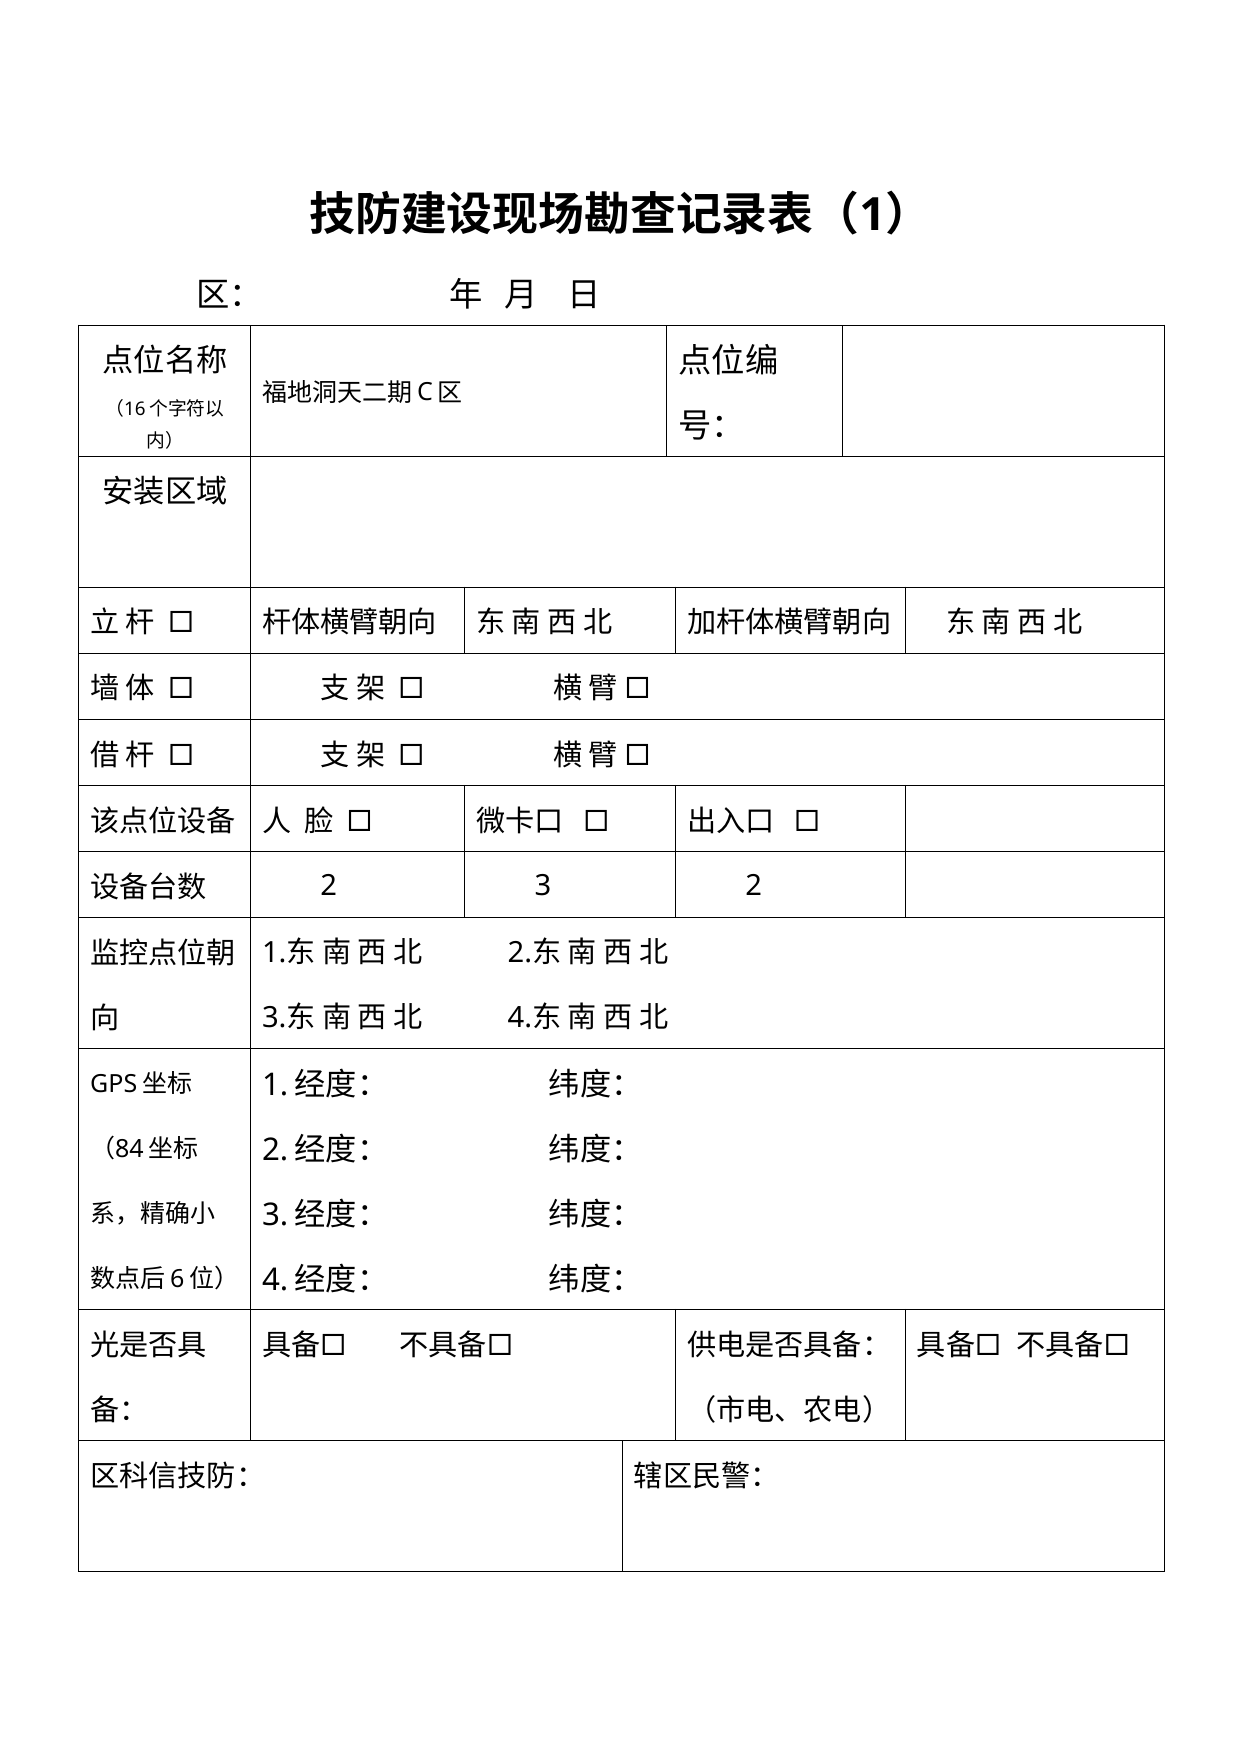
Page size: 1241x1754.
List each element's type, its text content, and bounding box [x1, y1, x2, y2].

table_cell 杆体横臂朝向 [251, 588, 464, 653]
table_cell 东 南 西 北 [906, 588, 1164, 653]
table_cell 安装区域 [79, 457, 250, 587]
table_cell 区科信技防： 电话： [79, 1441, 622, 1571]
table_cell 辖区民警： 电话： [623, 1441, 1164, 1571]
table_cell 具备 不具备 [251, 1310, 675, 1440]
table_cell GPS坐标（84坐标系，精确小数点后6位） [79, 1049, 250, 1309]
table_cell 出入口 [676, 786, 905, 851]
table_cell 经度： 纬度： 经度： 纬度： 经度： 纬度： 经度： 纬度： [251, 1049, 1164, 1309]
table_cell 供电是否具备： （市电、农电） [676, 1310, 905, 1440]
text 技防建设现场勘查记录表（1） [187, 162, 1053, 259]
table_header [843, 326, 1164, 456]
table_cell 支 架 横 臂 [251, 720, 1164, 785]
table_cell 设备台数 [79, 852, 250, 917]
table_cell 1.东 南 西 北 2.东 南 西 北 3.东 南 西 北 4.东 南 西 北 [251, 918, 1164, 1048]
table_cell 墙 体 [79, 654, 250, 719]
table_cell 东 南 西 北 [465, 588, 675, 653]
table_header 福地洞天二期C区 [251, 326, 666, 456]
table_cell [906, 786, 1164, 851]
table_cell 光是否具备： [79, 1310, 250, 1440]
table_cell 该点位设备 [79, 786, 250, 851]
table_cell 立 杆 [79, 588, 250, 653]
table_cell 具备 不具备 [906, 1310, 1164, 1440]
table_cell 监控点位朝向 [79, 918, 250, 1048]
table_cell 借 杆 [79, 720, 250, 785]
table_cell 2 [676, 852, 905, 917]
table_cell 2 [251, 852, 464, 917]
table_cell 微卡口 [465, 786, 675, 851]
table_cell 支 架 横 臂 [251, 654, 1164, 719]
table_cell 人 脸 [251, 786, 464, 851]
text 区： 年 月 日 [187, 259, 1053, 324]
table_header 点位名称 （16个字符以内） [79, 326, 250, 456]
table_cell [906, 852, 1164, 917]
table_cell 3 [465, 852, 675, 917]
table_cell [251, 457, 1164, 587]
table_cell 加杆体横臂朝向 [676, 588, 905, 653]
table_header 点位编号： [667, 326, 842, 456]
